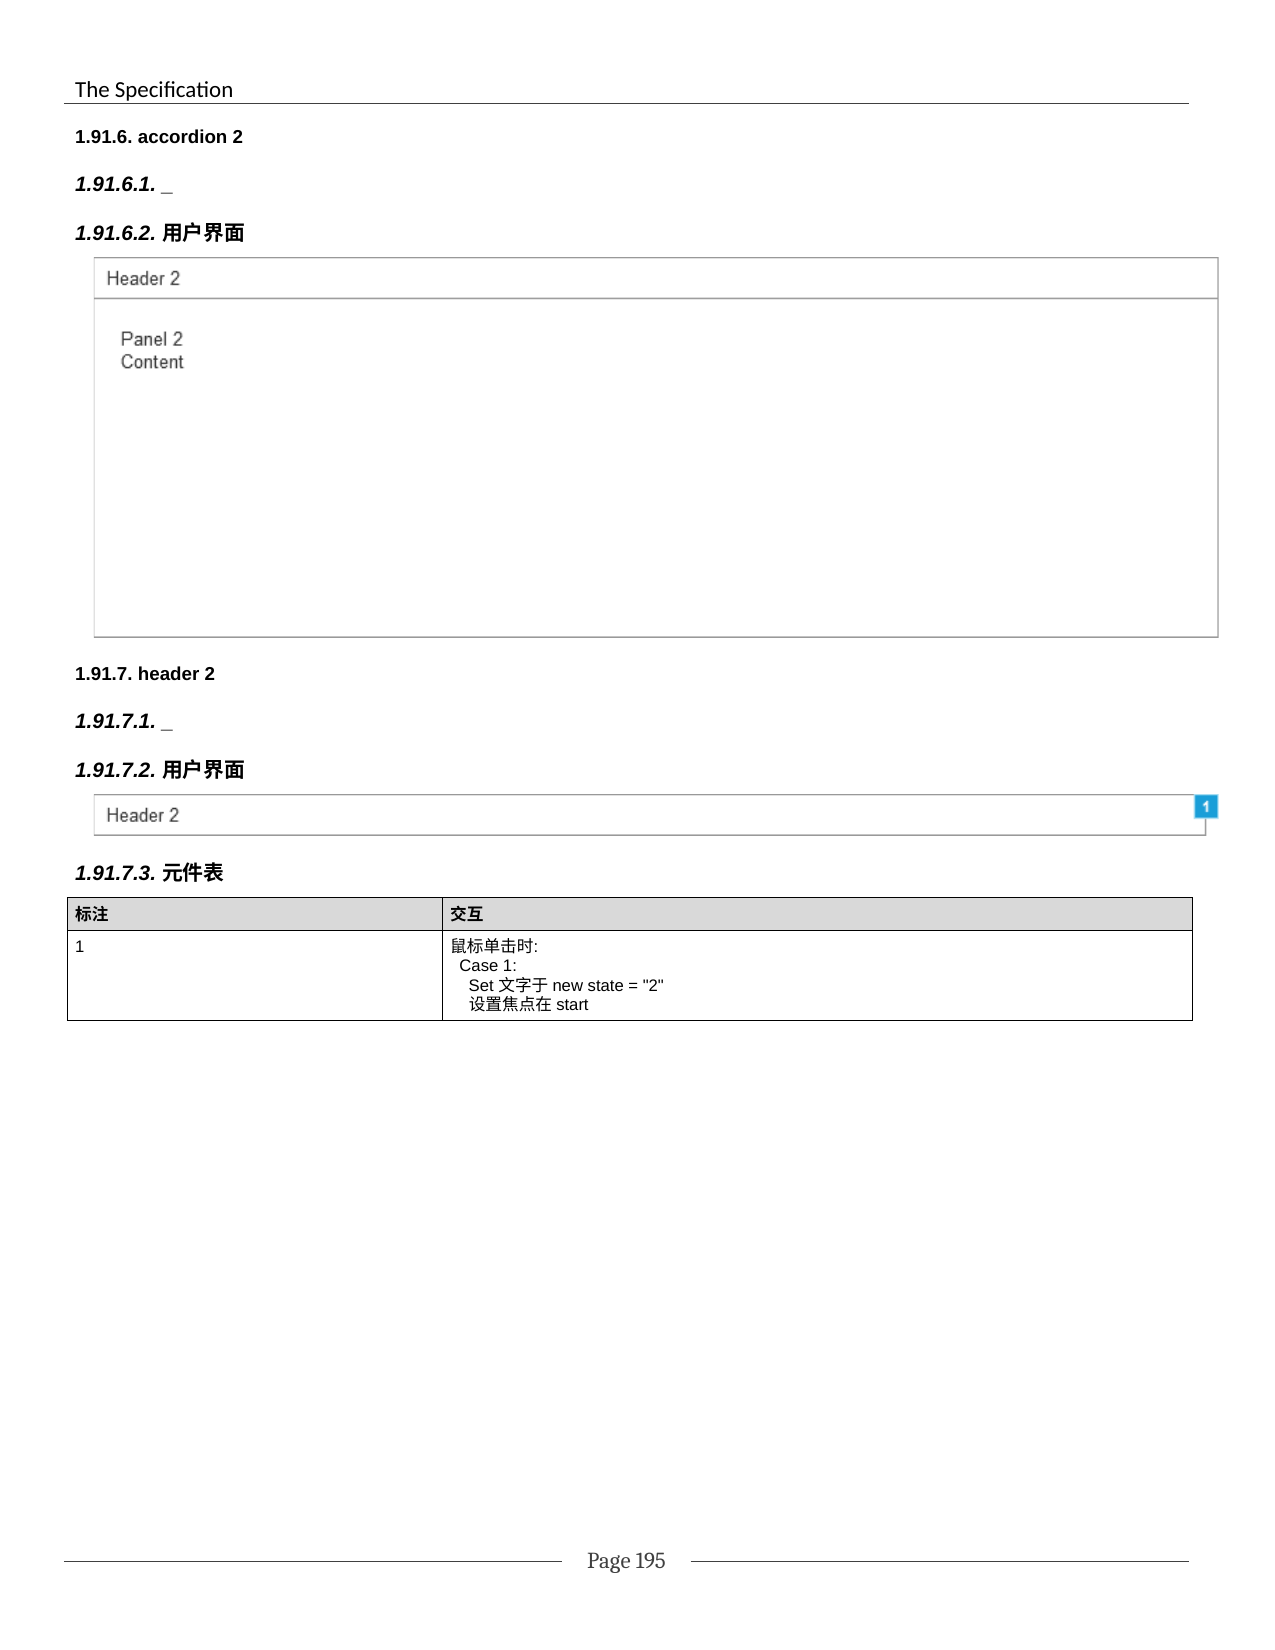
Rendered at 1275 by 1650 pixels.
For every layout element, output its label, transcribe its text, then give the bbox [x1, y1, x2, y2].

subtitle 元件表 [75, 860, 1200, 884]
subtitle 用户界面 [75, 221, 1200, 245]
subtitle _ [75, 709, 1200, 733]
subtitle _ [75, 172, 1200, 196]
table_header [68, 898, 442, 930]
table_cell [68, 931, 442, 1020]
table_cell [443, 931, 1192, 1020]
subtitle accordion 2 [75, 126, 1200, 147]
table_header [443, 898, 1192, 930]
subtitle header 2 [75, 663, 1200, 684]
subtitle 用户界面 [75, 758, 1200, 782]
